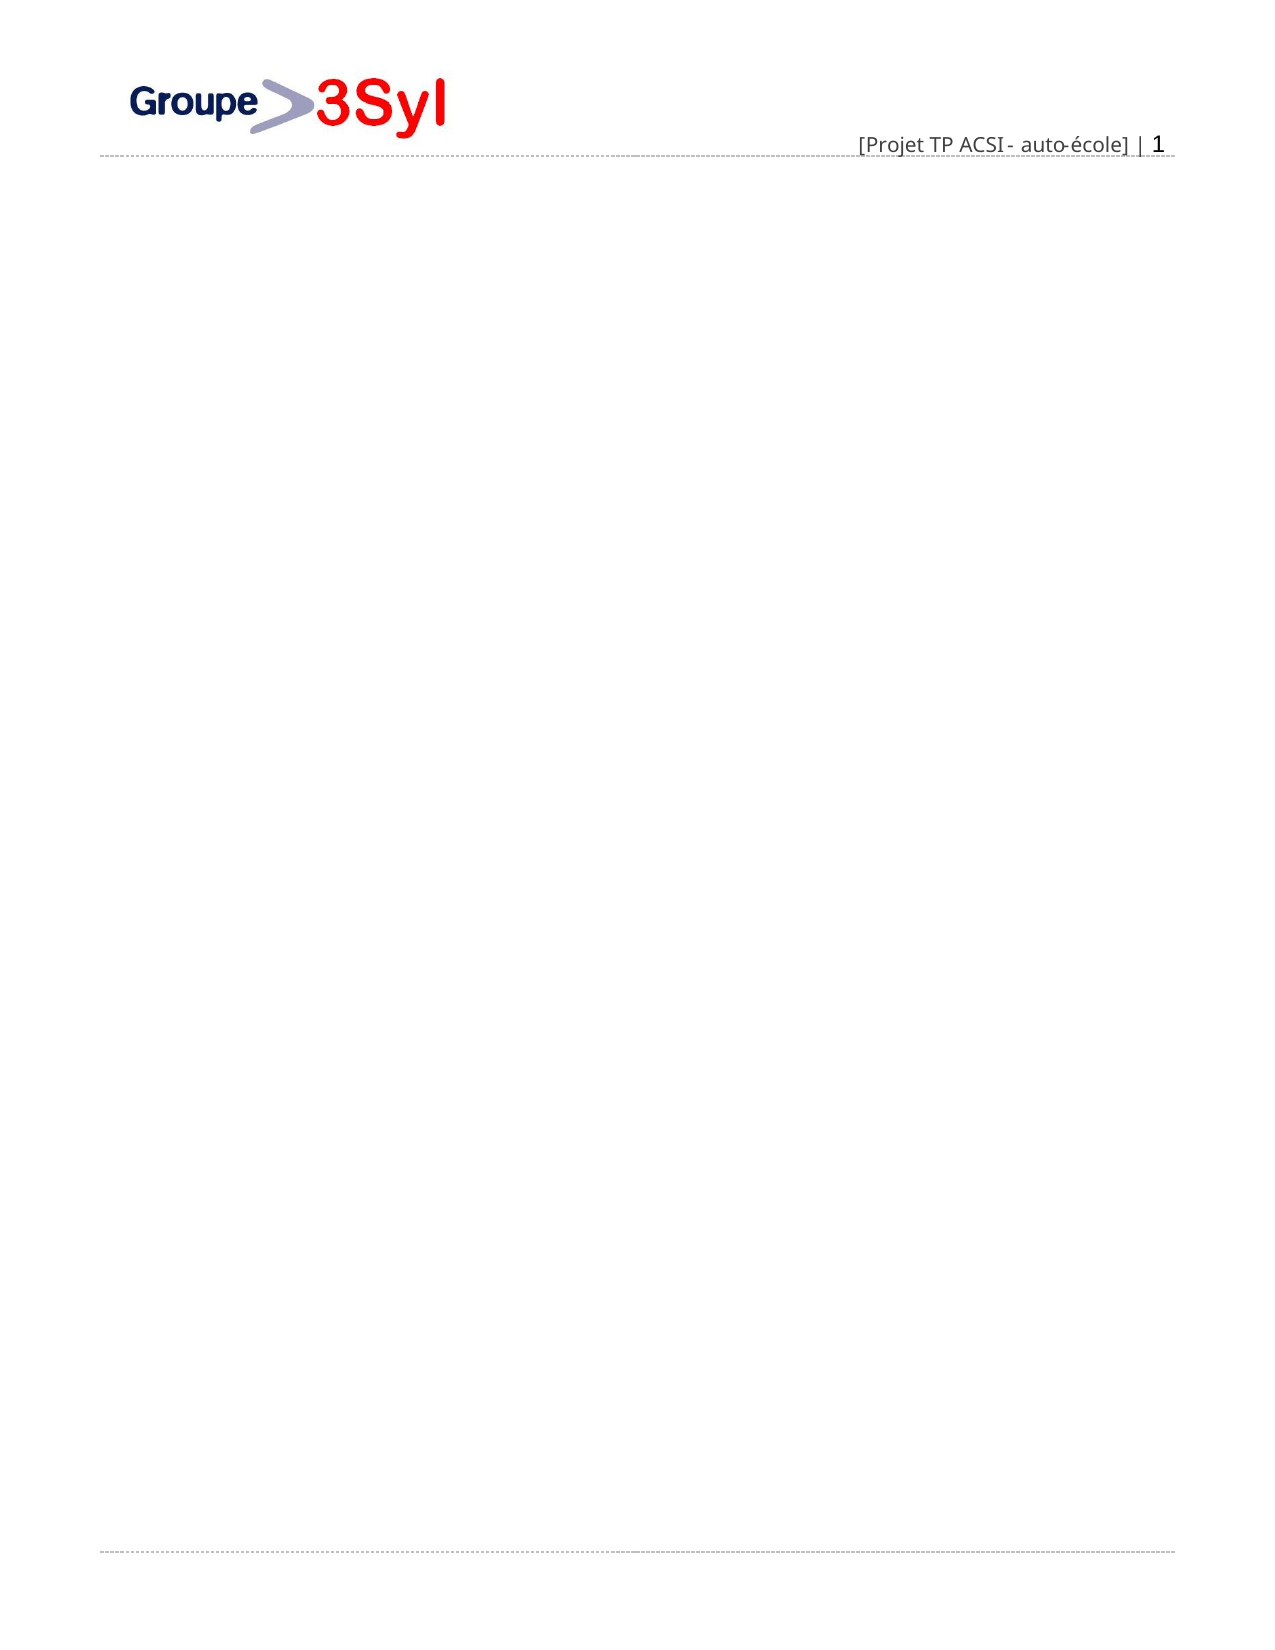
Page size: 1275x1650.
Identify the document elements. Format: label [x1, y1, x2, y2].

picture [116, 59, 453, 147]
